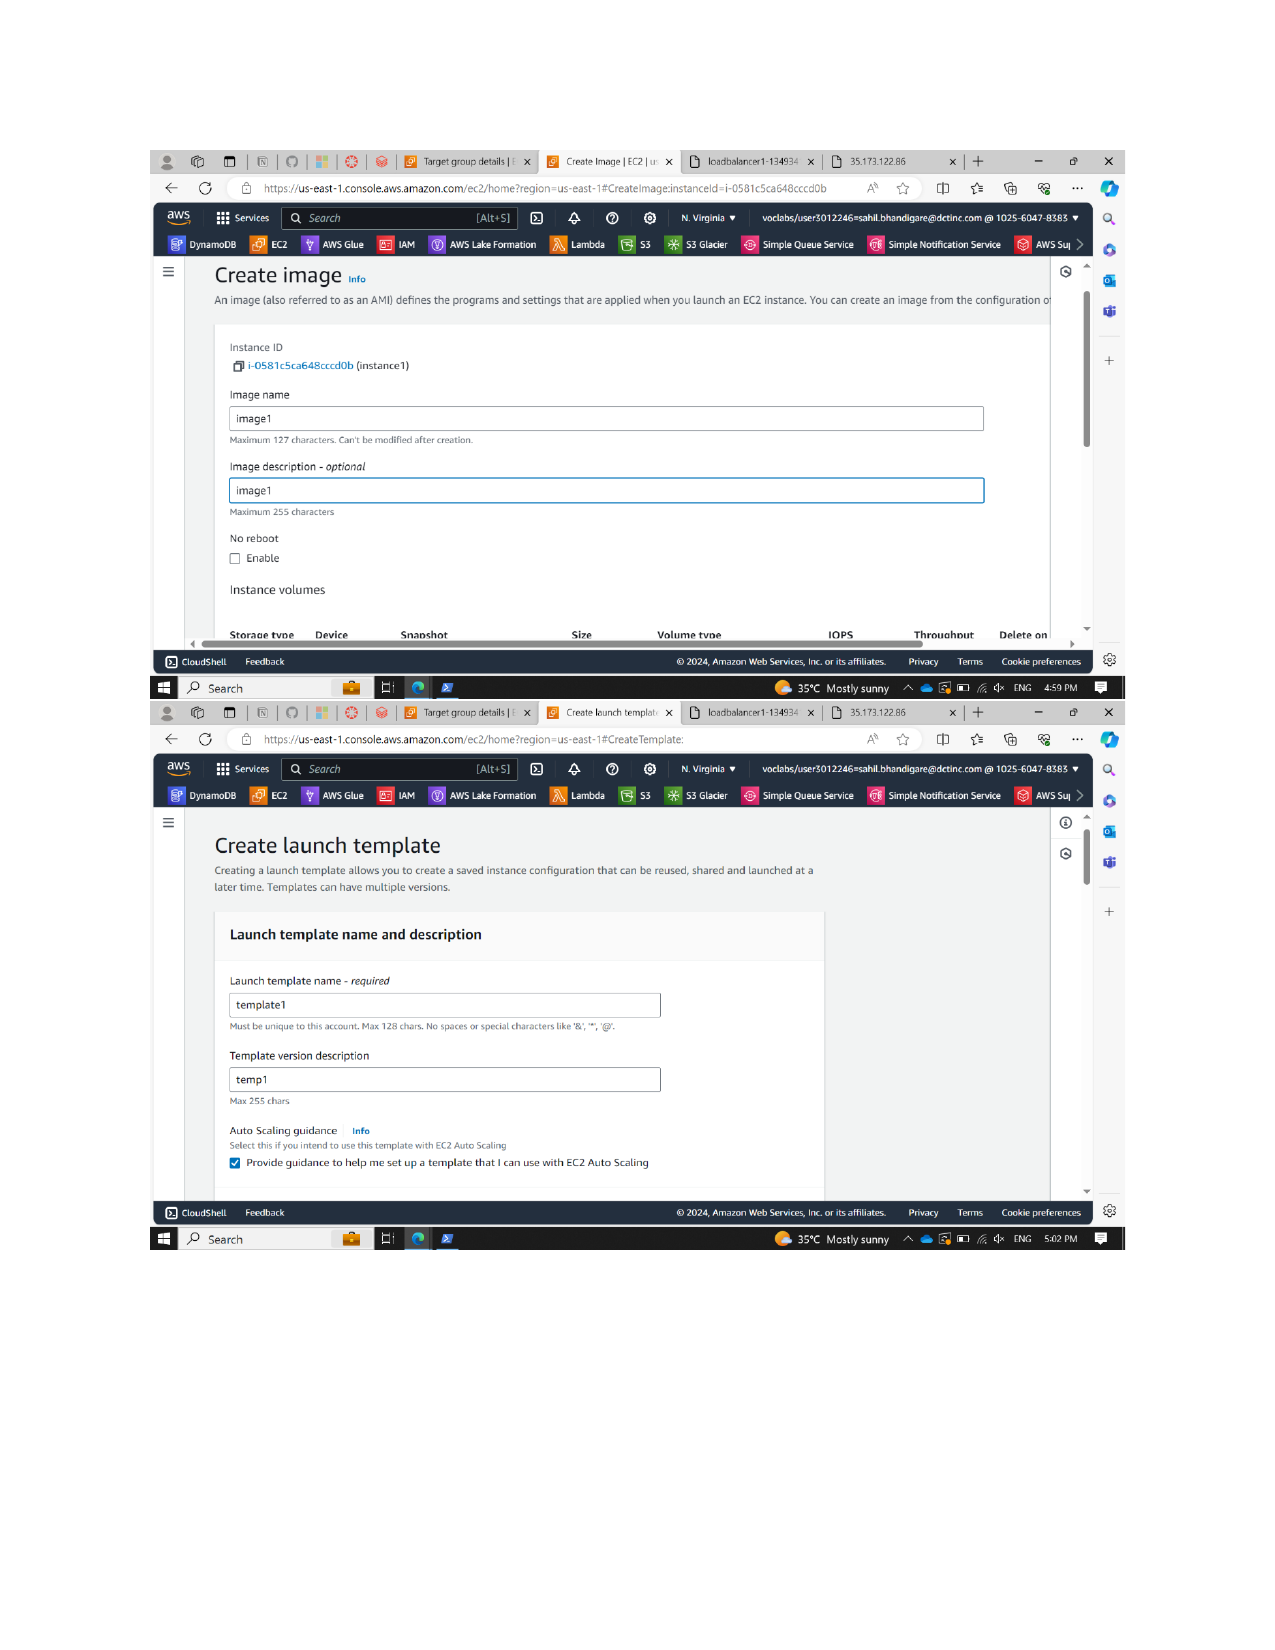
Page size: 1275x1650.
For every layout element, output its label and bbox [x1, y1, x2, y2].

picture [150, 701, 1125, 1250]
picture [150, 150, 1125, 699]
